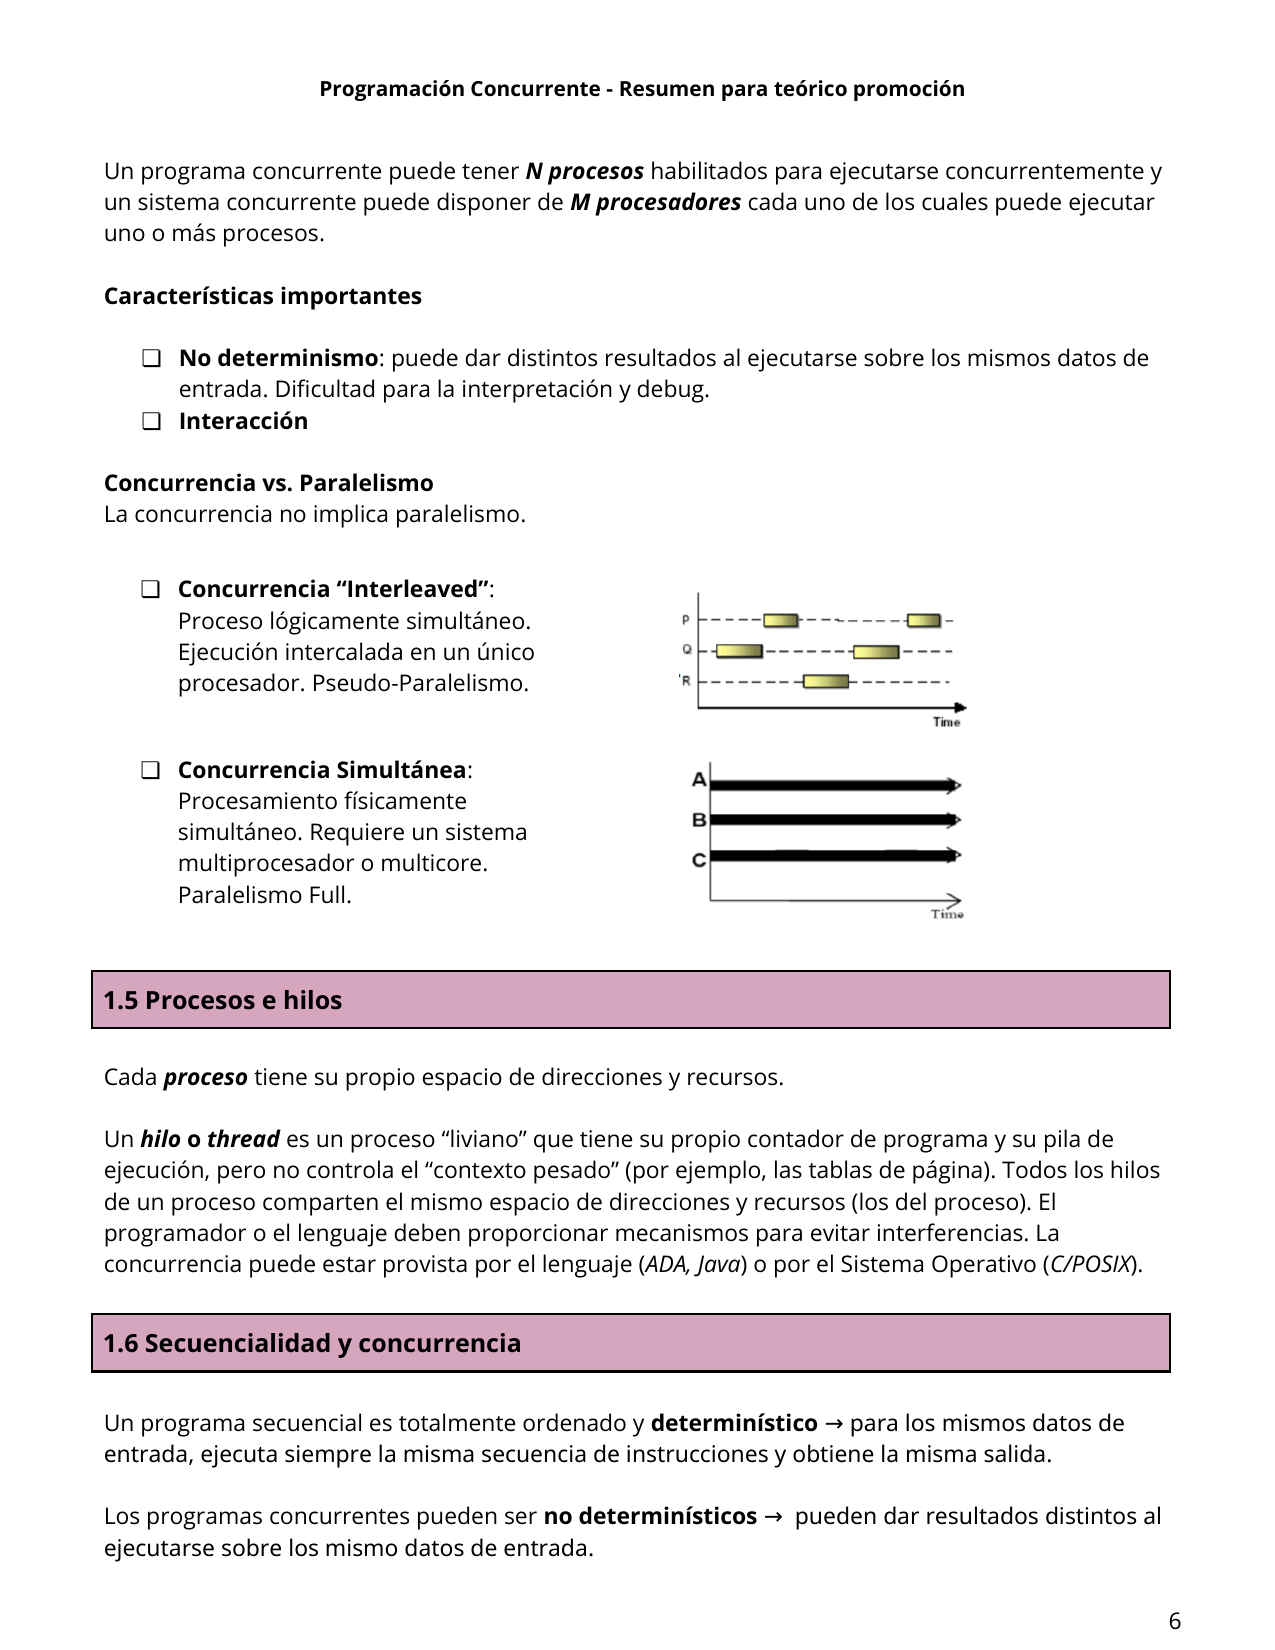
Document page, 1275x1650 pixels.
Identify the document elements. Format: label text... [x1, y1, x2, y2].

text Concurrencia vs. Paralelismo [103, 467, 1181, 498]
table_cell Concurrencia Simultánea: Procesamiento físicamente simultáneo. Requiere un sistema multiprocesador o multicore. Paralelismo Full. [93, 743, 594, 934]
table_header 1.5 Procesos e hilos [93, 972, 1169, 1027]
picture [677, 753, 981, 924]
table_header 1.6 Secuencialidad y concurrencia [93, 1315, 1169, 1370]
list No determinismo: puede dar distintos resultados al ejecutarse sobre los mismos datos de entrada. Dificultad para la interpretación y debug. [141, 342, 1181, 404]
text La concurrencia no implica paralelismo. [103, 498, 1181, 529]
text Un programa concurrente puede tener N procesos habilitados para ejecutarse concurrentemente y un sistema concurrente puede disponer de M procesadores cada uno de los cuales puede ejecutar uno o más procesos. [103, 154, 1181, 248]
text Cada proceso tiene su propio espacio de direcciones y recursos. [103, 1061, 1181, 1092]
picture [679, 573, 981, 731]
text Características importantes [103, 279, 1181, 311]
table_header Concurrencia “Interleaved”: Proceso lógicamente simultáneo. Ejecución intercalada en un único procesador. Pseudo-Paralelismo. [93, 563, 594, 741]
text Un hilo o thread es un proceso “liviano” que tiene su propio contador de programa y su pila de ejecución, pero no controla el “contexto pesado” (por ejemplo, las tablas de página). Todos los hilos de un proceso comparten el mismo espacio de direcciones y recursos (los del proceso). El programador o el lenguaje deben proporcionar mecanismos para evitar interferencias. La concurrencia puede estar provista por el lenguaje (ADA, Java) o por el Sistema Operativo (C/POSIX). [103, 1123, 1181, 1279]
text Los programas concurrentes pueden ser no determinísticos → pueden dar resultados distintos al ejecutarse sobre los mismo datos de entrada. [103, 1500, 1181, 1563]
table_header [596, 563, 990, 741]
table_cell [596, 743, 990, 934]
text Un programa secuencial es totalmente ordenado y determinístico → para los mismos datos de entrada, ejecuta siempre la misma secuencia de instrucciones y obtiene la misma salida. [103, 1406, 1181, 1469]
list Interacción [141, 404, 1181, 436]
